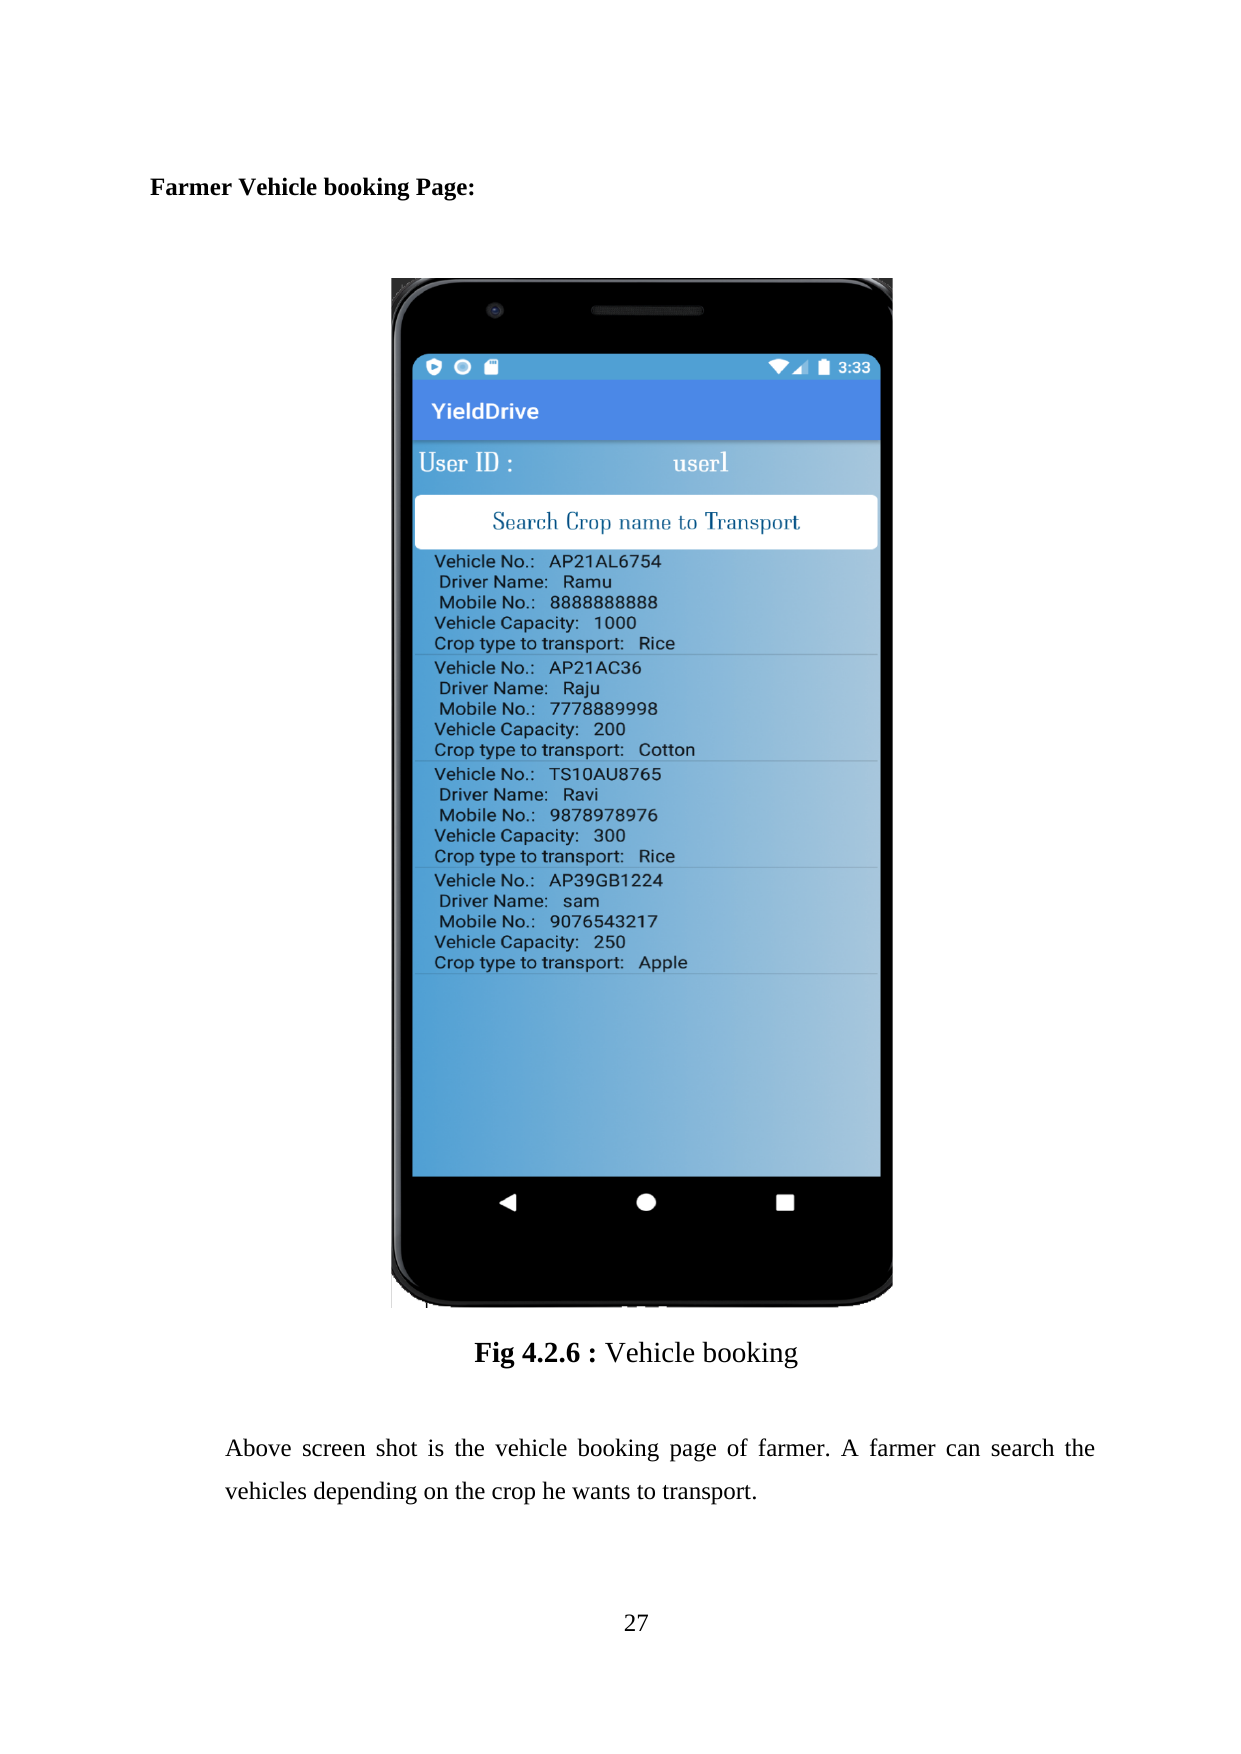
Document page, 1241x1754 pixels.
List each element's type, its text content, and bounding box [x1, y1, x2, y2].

text Farmer Vehicle booking Page: [150, 172, 1096, 200]
picture [391, 278, 893, 1308]
text Above screen shot is the vehicle booking page of farmer. A farmer can search the vehicles depending on the crop he wants to transport. [225, 1433, 1096, 1504]
text Fig 4.2.6 : Vehicle booking [150, 1335, 1122, 1369]
